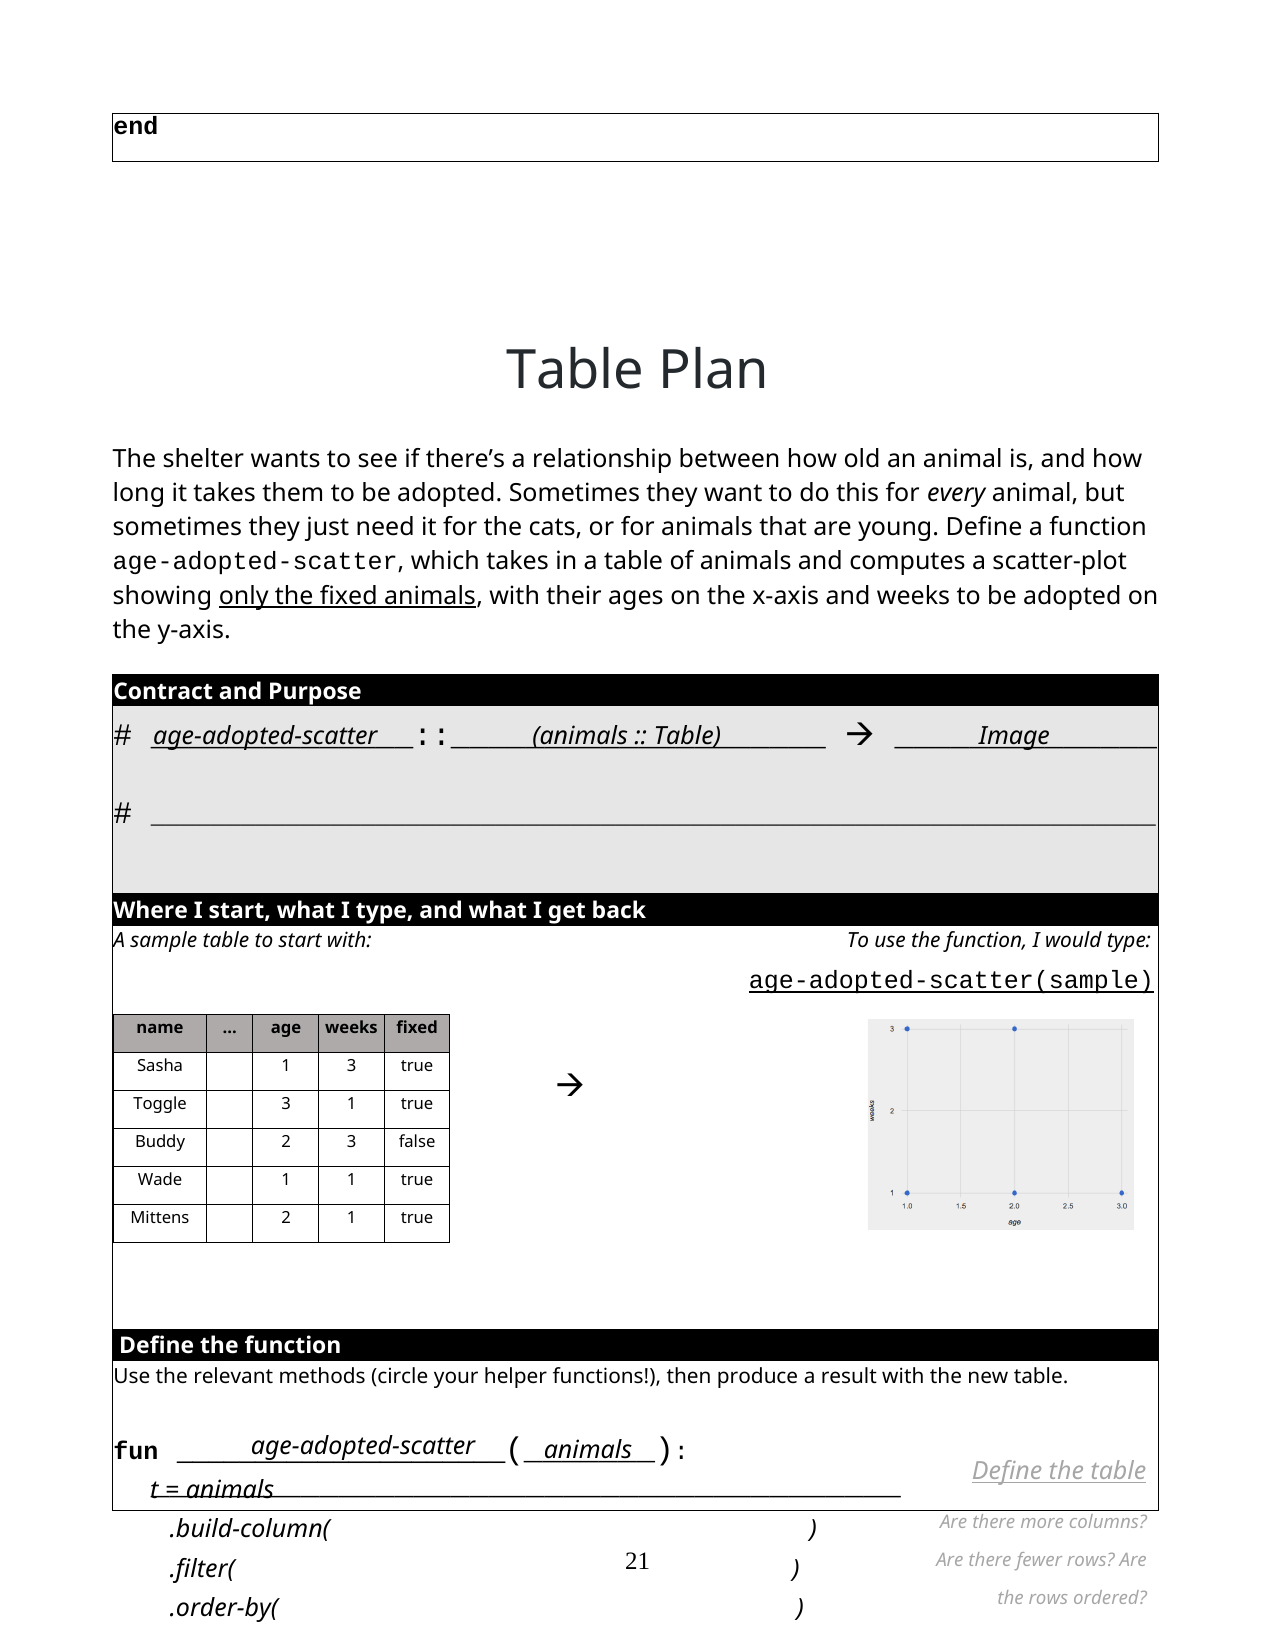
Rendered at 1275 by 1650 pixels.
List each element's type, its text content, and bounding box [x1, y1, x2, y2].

table_header Contract and Purpose # ______________::____________________ ______________ # ___________________________________________________________________ [113, 706, 1158, 893]
table_cell Where I start, what I type, and what I get back A sample table to start with: To use the function, I would type: age-adopted-scatter(sample) [113, 926, 1158, 1328]
picture [867, 1019, 1134, 1230]
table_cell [113, 1361, 1158, 1510]
subtitle Table Plan [112, 330, 1162, 404]
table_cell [113, 114, 1158, 161]
text The shelter wants to see if there’s a relationship between how old an animal is, and how long it takes them to be adopted. Sometimes they want to do this for every animal, but sometimes they just need it for the cats, or for animals that are young. Define a function age-adopted-scatter, which takes in a table of animals and computes a scatter-plot showing only the fixed animals, with their ages on the x-axis and weeks to be adopted on the y-axis. [112, 441, 1162, 645]
